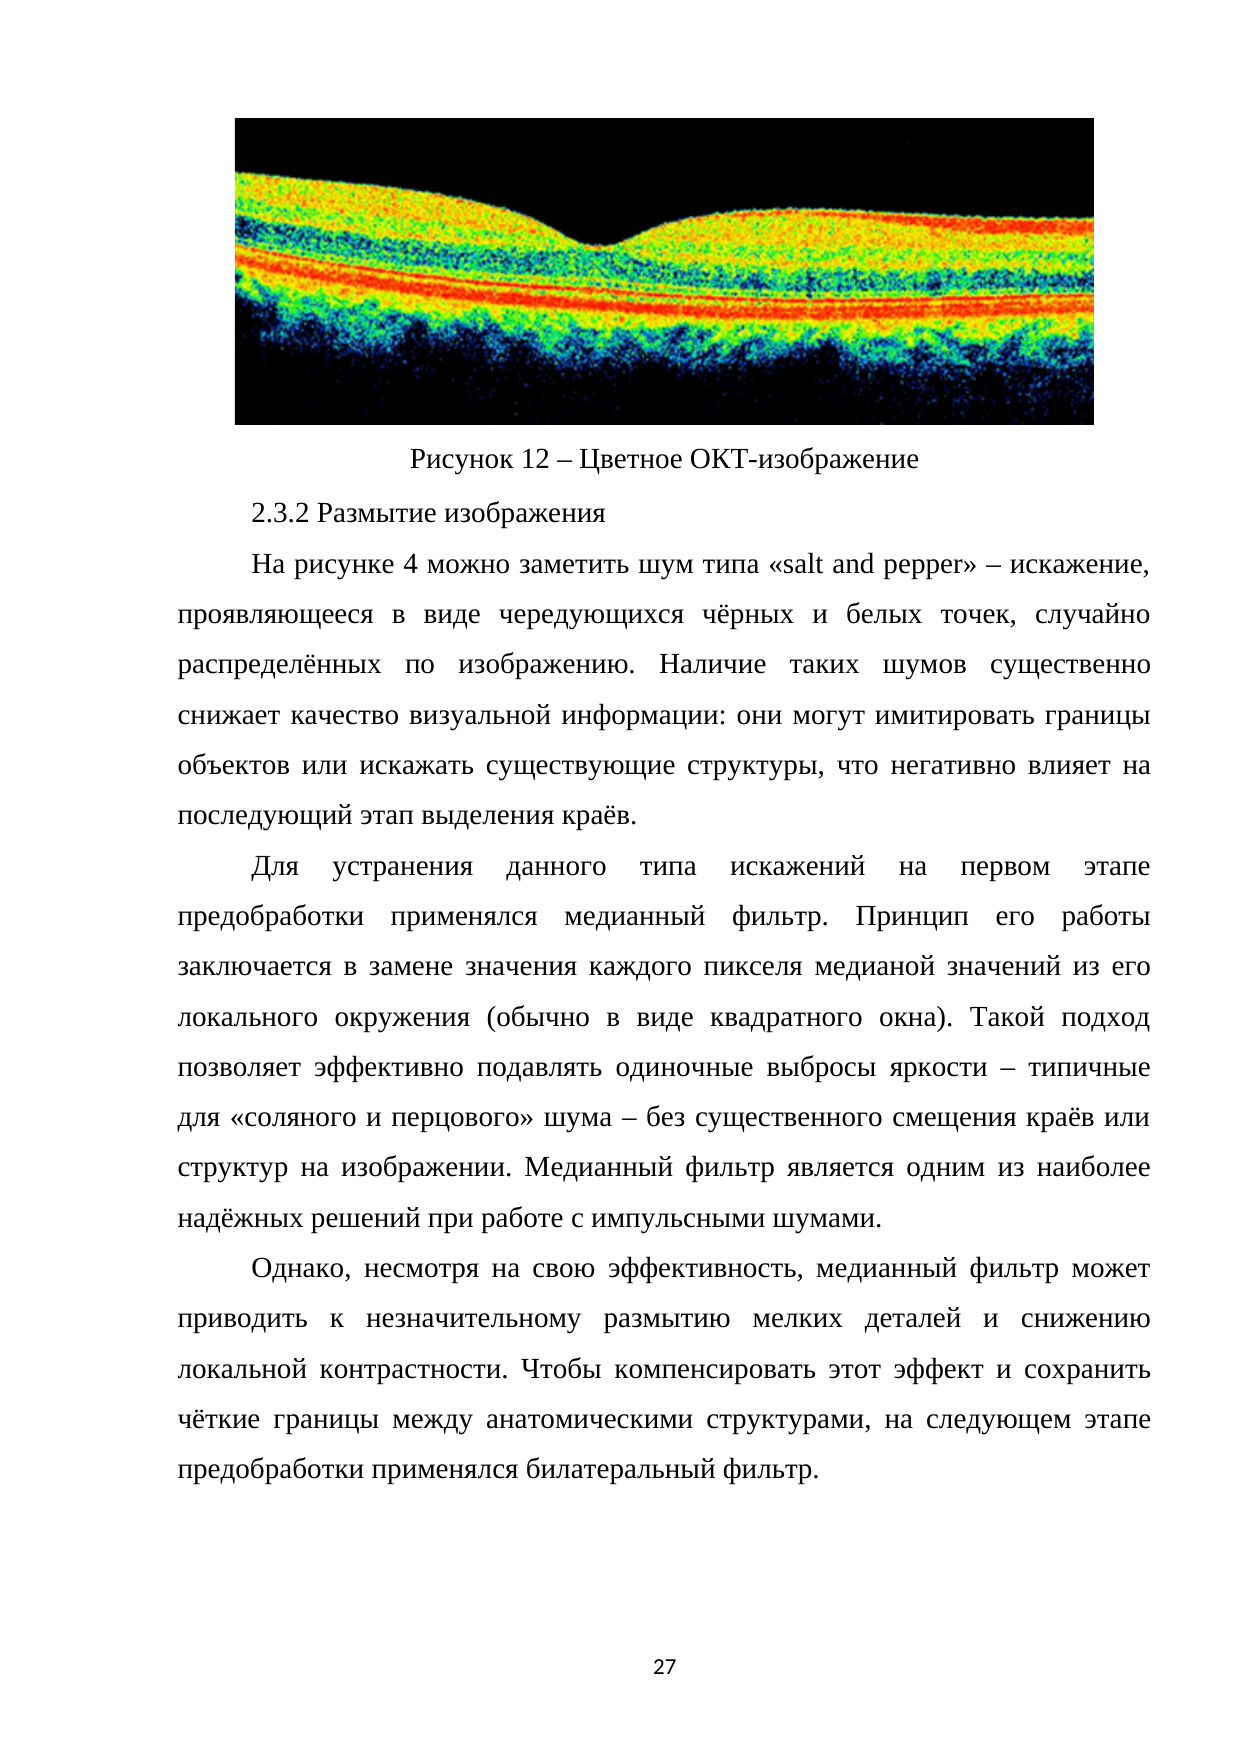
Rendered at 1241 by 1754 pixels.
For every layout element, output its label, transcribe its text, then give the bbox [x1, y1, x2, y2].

text На рисунке 4 можно заметить шум типа «salt and pepper» – искажение, проявляющееся в виде чередующихся чёрных и белых точек, случайно распределённых по изображению. Наличие таких шумов существенно снижает качество визуальной информации: они могут имитировать границы объектов или искажать существующие структуры, что негативно влияет на последующий этап выделения краёв. [177, 546, 1152, 831]
text Для устранения данного типа искажений на первом этапе предобработки применялся медианный фильтр. Принцип его работы заключается в замене значения каждого пикселя медианой значений из его локального окружения (обычно в виде квадратного окна). Такой подход позволяет эффективно подавлять одиночные выбросы яркости – типичные для «соляного и перцового» шума – без существенного смещения краёв или структур на изображении. Медианный фильтр является одним из наиболее надёжных решений при работе с импульсными шумами. [177, 848, 1152, 1233]
text Однако, несмотря на свою эффективность, медианный фильтр может приводить к незначительному размытию мелких деталей и снижению локальной контрастности. Чтобы компенсировать этот эффект и сохранить чёткие границы между анатомическими структурами, на следующем этапе предобработки применялся билатеральный фильтр. [177, 1250, 1152, 1485]
subtitle Размытие изображения [177, 496, 1152, 529]
picture [234, 118, 1094, 425]
